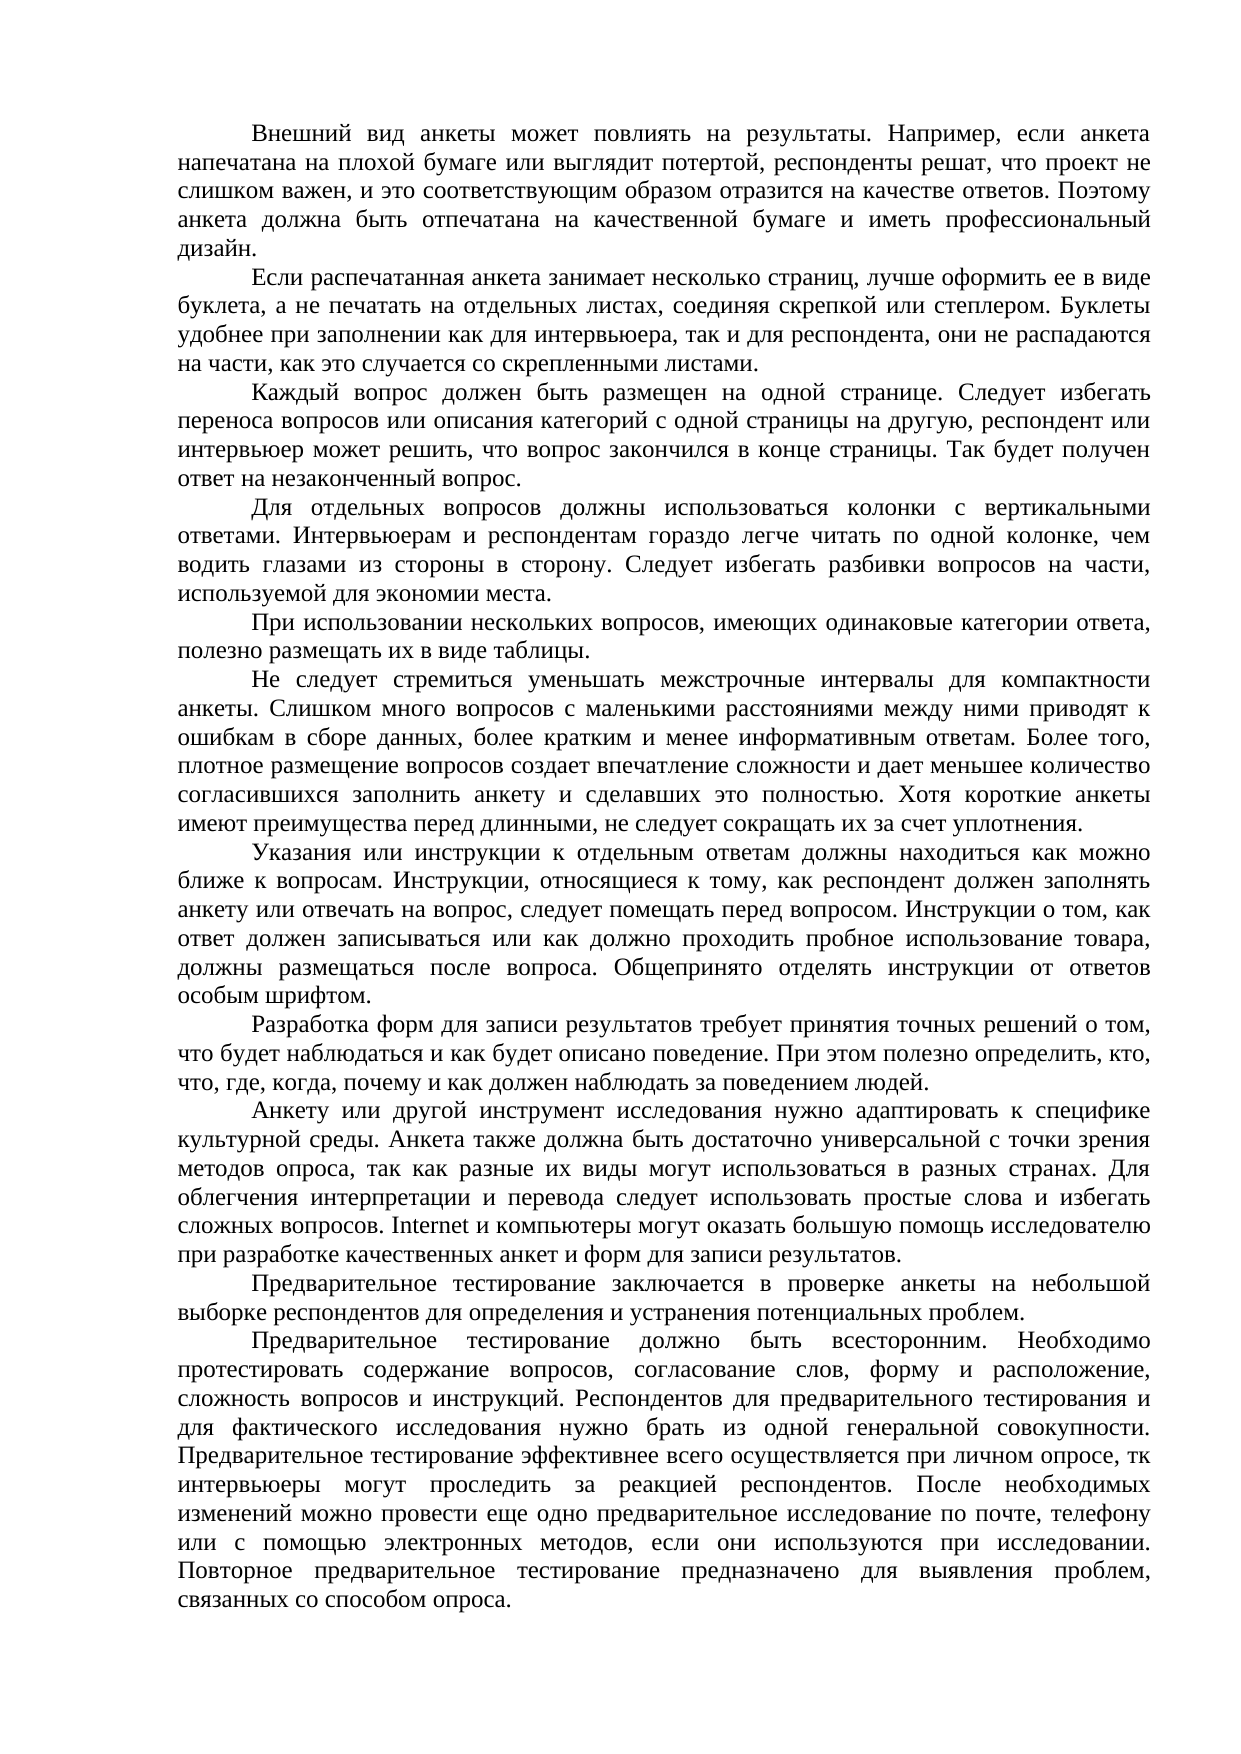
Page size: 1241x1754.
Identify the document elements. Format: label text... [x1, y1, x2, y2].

text Предварительное тестирование должно быть всесторонним. Необходимо протестировать содержание вопросов, согласование слов, форму и расположение, сложность вопросов и инструкций. Респондентов для предварительного тестирования и для фактического исследования нужно брать из одной генеральной совокупности. Предварительное тестирование эффективнее всего осуществляется при личном опросе, тк интервьюеры могут проследить за реакцией респондентов. После необходимых изменений можно провести еще одно предварительное исследование по почте, телефону или с помощью электронных методов, если они используются при исследовании. Повторное предварительное тестирование предназначено для выявления проблем, связанных со способом опроса. [177, 1326, 1152, 1613]
text Внешний вид анкеты может повлиять на результаты. Например, если анкета напечатана на плохой бумаге или выглядит потертой, респонденты решат, что проект не слишком важен, и это соответствующим образом отразится на качестве ответов. Поэтому анкета должна быть отпечатана на качественной бумаге и иметь профессиональный дизайн. [177, 118, 1152, 262]
text He следует стремиться уменьшать межстрочные интервалы для компактности анкеты. Слишком много вопросов с маленькими расстояниями между ними приводят к ошибкам в сборе данных, более кратким и менее информативным ответам. Более того, плотное размещение вопросов создает впечатление сложности и дает меньшее количество согласившихся заполнить анкету и сделавших это полностью. Хотя короткие анкеты имеют преимущества перед длинными, не следует сокращать их за счет уплотнения. [177, 664, 1152, 837]
text Если распечатанная анкета занимает несколько страниц, лучше оформить ее в виде буклета, а не печатать на отдельных листах, соединяя скрепкой или степлером. Буклеты удобнее при заполнении как для интервьюера, так и для респондента, они не распадаются на части, как это случается со скрепленными листами. [177, 262, 1152, 377]
text Разработка форм для записи результатов требует принятия точных решений о том, что будет наблюдаться и как будет описано поведение. При этом полезно определить, кто, что, где, когда, почему и как должен наблюдать за поведением людей. [177, 1009, 1152, 1096]
text При использовании нескольких вопросов, имеющих одинаковые категории ответа, полезно размещать их в виде таблицы. [177, 607, 1152, 664]
text Указания или инструкции к отдельным ответам должны находиться как можно ближе к вопросам. Инструкции, относящиеся к тому, как респондент должен заполнять анкету или отвечать на вопрос, следует помещать перед вопросом. Инструкции о том, как ответ должен записываться или как должно проходить пробное использование товара, должны размещаться после вопроса. Общепринято отделять инструкции от ответов особым шрифтом. [177, 837, 1152, 1009]
text Предварительное тестирование заключается в проверке анкеты на небольшой выборке респондентов для определения и устранения потенциальных проблем. [177, 1268, 1152, 1326]
text Анкету или другой инструмент исследования нужно адаптировать к специфике культурной среды. Анкета также должна быть достаточно универсальной с точки зрения методов опроса, так как разные их виды могут использоваться в разных странах. Для облегчения интерпретации и перевода следует использовать простые слова и избегать сложных вопросов. Internet и компьютеры могут оказать большую помощь исследователю при разработке качественных анкет и форм для записи результатов. [177, 1096, 1152, 1268]
text Каждый вопрос должен быть размещен на одной странице. Следует избегать переноса вопросов или описания категорий с одной страницы на другую, респондент или интервьюер может решить, что вопрос закончился в конце страницы. Так будет получен ответ на незаконченный вопрос. [177, 377, 1152, 492]
text Для отдельных вопросов должны использоваться колонки с вертикальными ответами. Интервьюерам и респондентам гораздо легче читать по одной колонке, чем водить глазами из стороны в сторону. Следует избегать разбивки вопросов на части, используемой для экономии места. [177, 492, 1152, 607]
